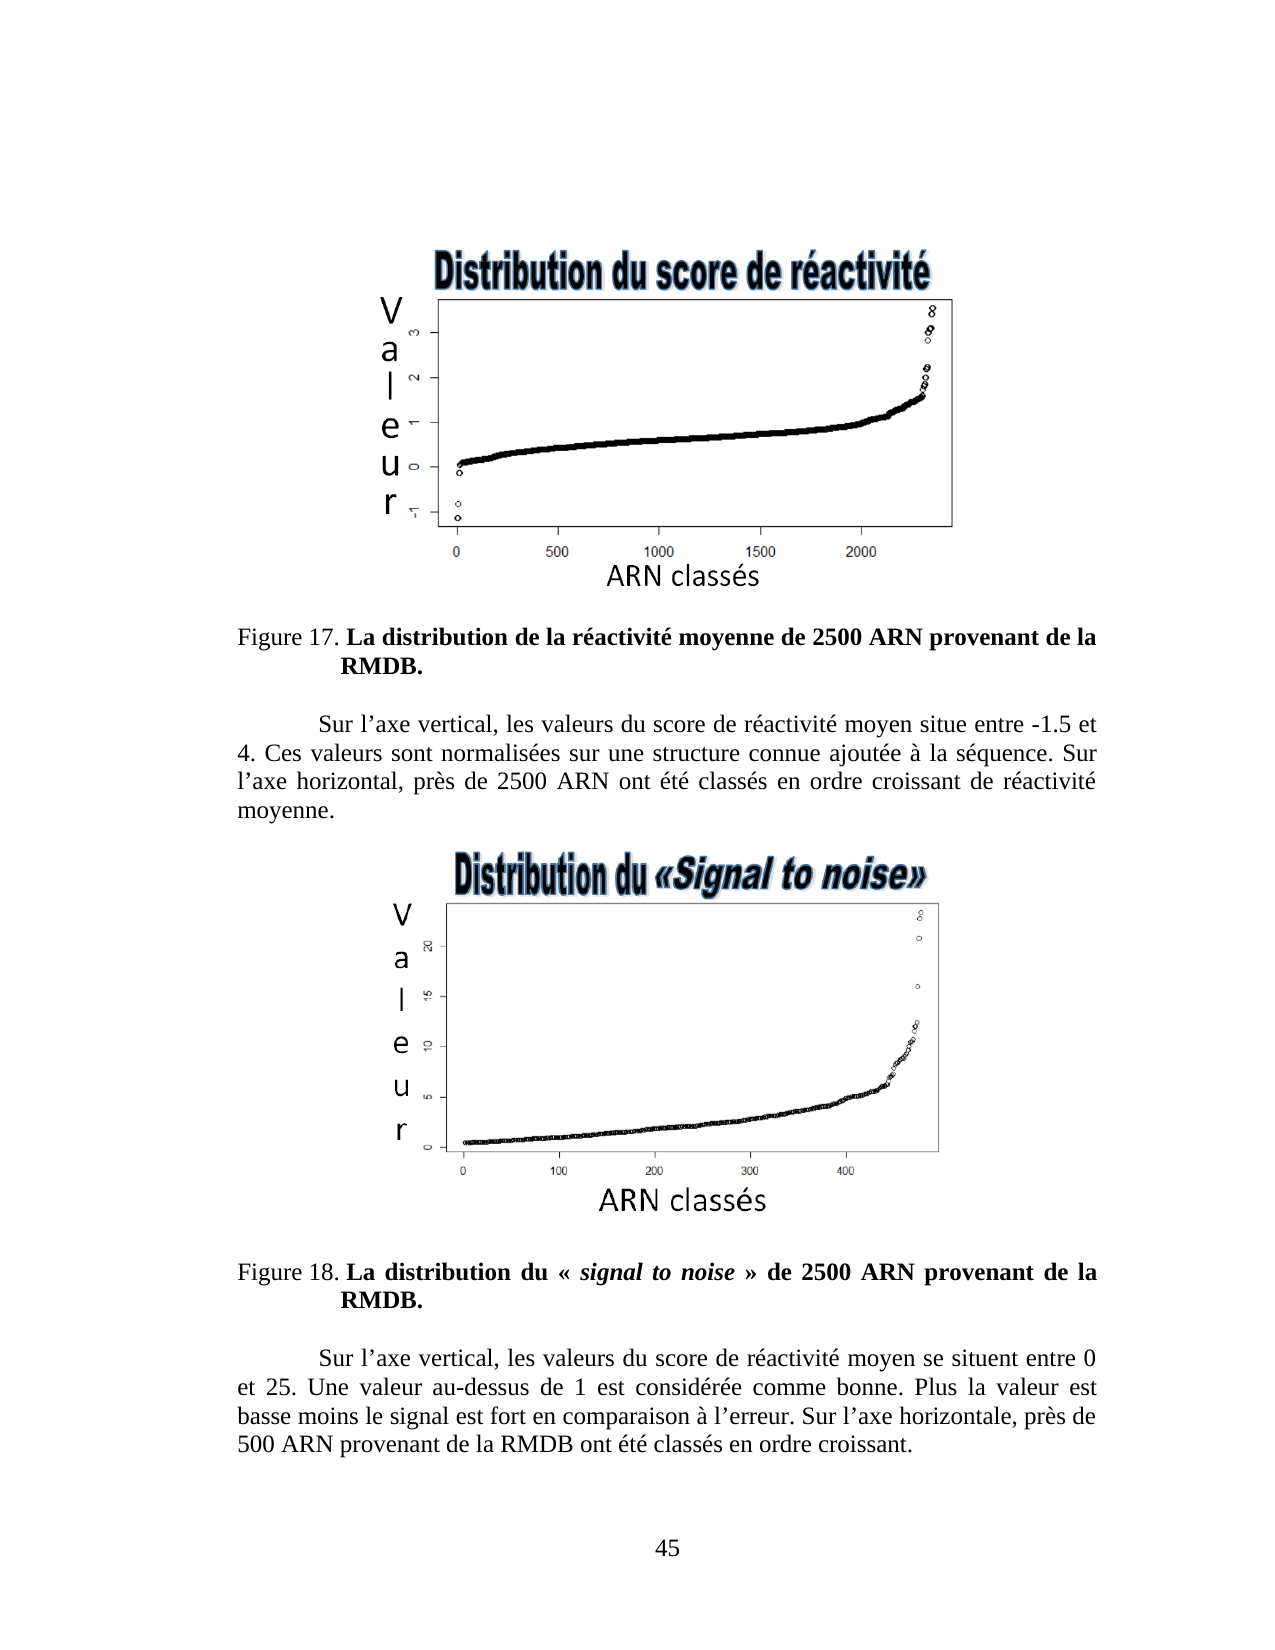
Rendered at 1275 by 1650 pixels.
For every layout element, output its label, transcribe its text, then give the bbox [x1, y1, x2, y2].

text Sur l’axe vertical, les valeurs du score de réactivité moyen situe entre -1.5 et 4. Ces valeurs sont normalisées sur une structure connue ajoutée à la séquence. Sur l’axe horizontal, près de 2500 ARN ont été classés en ordre croissant de réactivité moyenne. [237, 709, 1098, 824]
text Sur l’axe vertical, les valeurs du score de réactivité moyen se situent entre 0 et 25. Une valeur au-dessus de 1 est considérée comme bonne. Plus la valeur est basse moins le signal est fort en comparaison à l’erreur. Sur l’axe horizontale, près de 500 ARN provenant de la RMDB ont été classés en ordre croissant. [237, 1343, 1098, 1458]
text La distribution du « signal to noise » de 2500 ARN provenant de la RMDB. [237, 1257, 1098, 1314]
picture [368, 237, 967, 596]
picture [381, 836, 954, 1230]
text La distribution de la réactivité moyenne de 2500 ARN provenant de la RMDB. [237, 622, 1098, 680]
